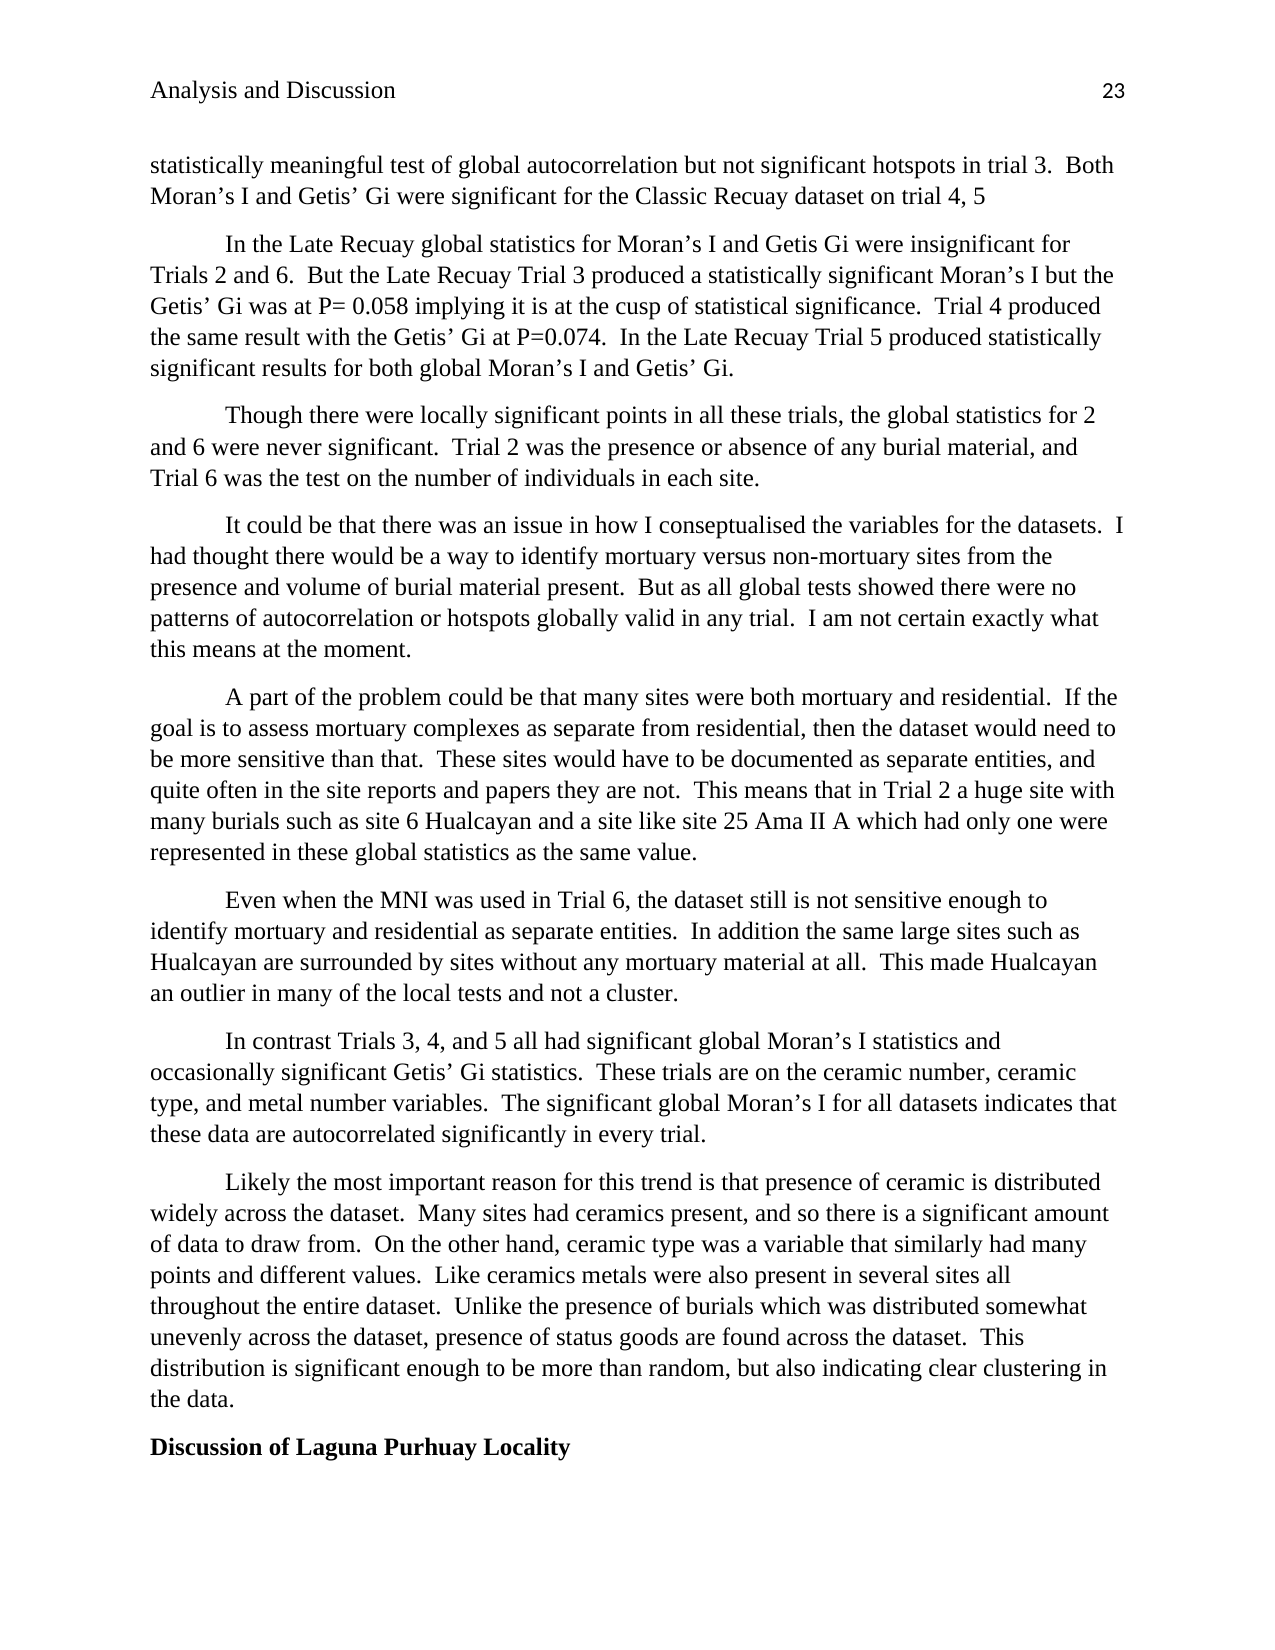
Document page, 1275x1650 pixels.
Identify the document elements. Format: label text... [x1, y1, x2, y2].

text In contrast Trials 3, 4, and 5 all had significant global Moran’s I statistics and occasionally significant Getis’ Gi statistics. These trials are on the ceramic number, ceramic type, and metal number variables. The significant global Moran’s I for all datasets indicates that these data are autocorrelated significantly in every trial. [150, 1026, 1125, 1148]
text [150, 150, 1125, 210]
text It could be that there was an issue in how I conseptualised the variables for the datasets. I had thought there would be a way to identify mortuary versus non-mortuary sites from the presence and volume of burial material present. But as all global tests showed there were no patterns of autocorrelation or hotspots globally valid in any trial. I am not certain exactly what this means at the moment. [150, 510, 1125, 663]
text A part of the problem could be that many sites were both mortuary and residential. If the goal is to assess mortuary complexes as separate from residential, then the dataset would need to be more sensitive than that. These sites would have to be documented as separate entities, and quite often in the site reports and papers they are not. This means that in Trial 2 a huge site with many burials such as site 6 Hualcayan and a site like site 25 Ama II A which had only one were represented in these global statistics as the same value. [150, 682, 1125, 866]
text Though there were locally significant points in all these trials, the global statistics for 2 and 6 were never significant. Trial 2 was the presence or absence of any burial material, and Trial 6 was the test on the number of individuals in each site. [150, 401, 1125, 491]
text Even when the MNI was used in Trial 6, the dataset still is not sensitive enough to identify mortuary and residential as separate entities. In addition the same large sites such as Hualcayan are surrounded by sites without any mortuary material at all. This made Hualcayan an outlier in many of the local tests and not a cluster. [150, 885, 1125, 1007]
text Likely the most important reason for this trend is that presence of ceramic is distributed widely across the dataset. Many sites had ceramics present, and so there is a significant amount of data to draw from. On the other hand, ceramic type was a variable that similarly had many points and different values. Like ceramics metals were also present in several sites all throughout the entire dataset. Unlike the presence of burials which was distributed somewhat unevenly across the dataset, presence of status goods are found across the dataset. This distribution is significant enough to be more than random, but also indicating clear clustering in the data. [150, 1167, 1125, 1413]
text Discussion of Laguna Purhuay Locality [150, 1432, 1125, 1461]
text In the Late Recuay global statistics for Moran’s I and Getis Gi were insignificant for Trials 2 and 6. But the Late Recuay Trial 3 produced a statistically significant Moran’s I but the Getis’ Gi was at P= 0.058 implying it is at the cusp of statistical significance. Trial 4 produced the same result with the Getis’ Gi at P=0.074. In the Late Recuay Trial 5 produced statistically significant results for both global Moran’s I and Getis’ Gi. [150, 229, 1125, 382]
